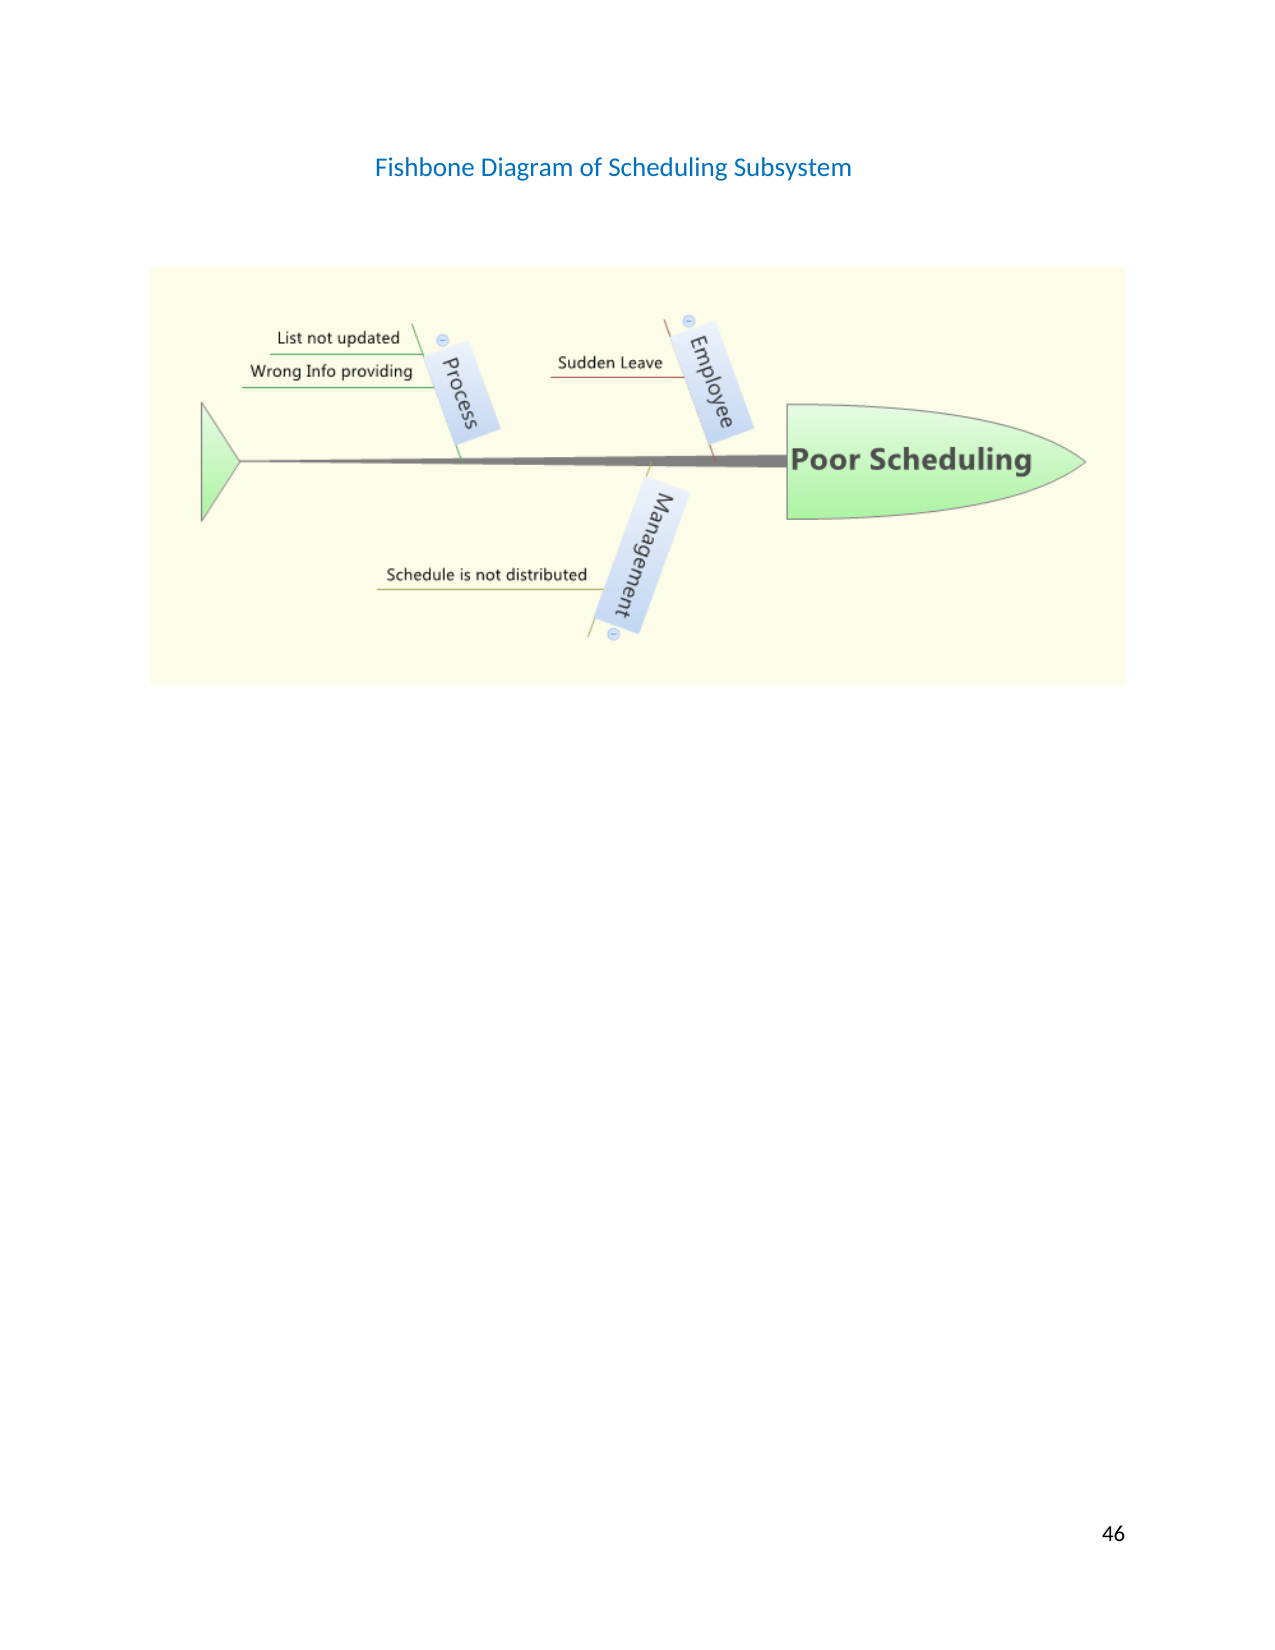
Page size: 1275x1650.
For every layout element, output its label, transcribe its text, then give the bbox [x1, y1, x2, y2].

text Fishbone Diagram of Scheduling Subsystem [300, 150, 1125, 183]
picture [150, 267, 1125, 686]
